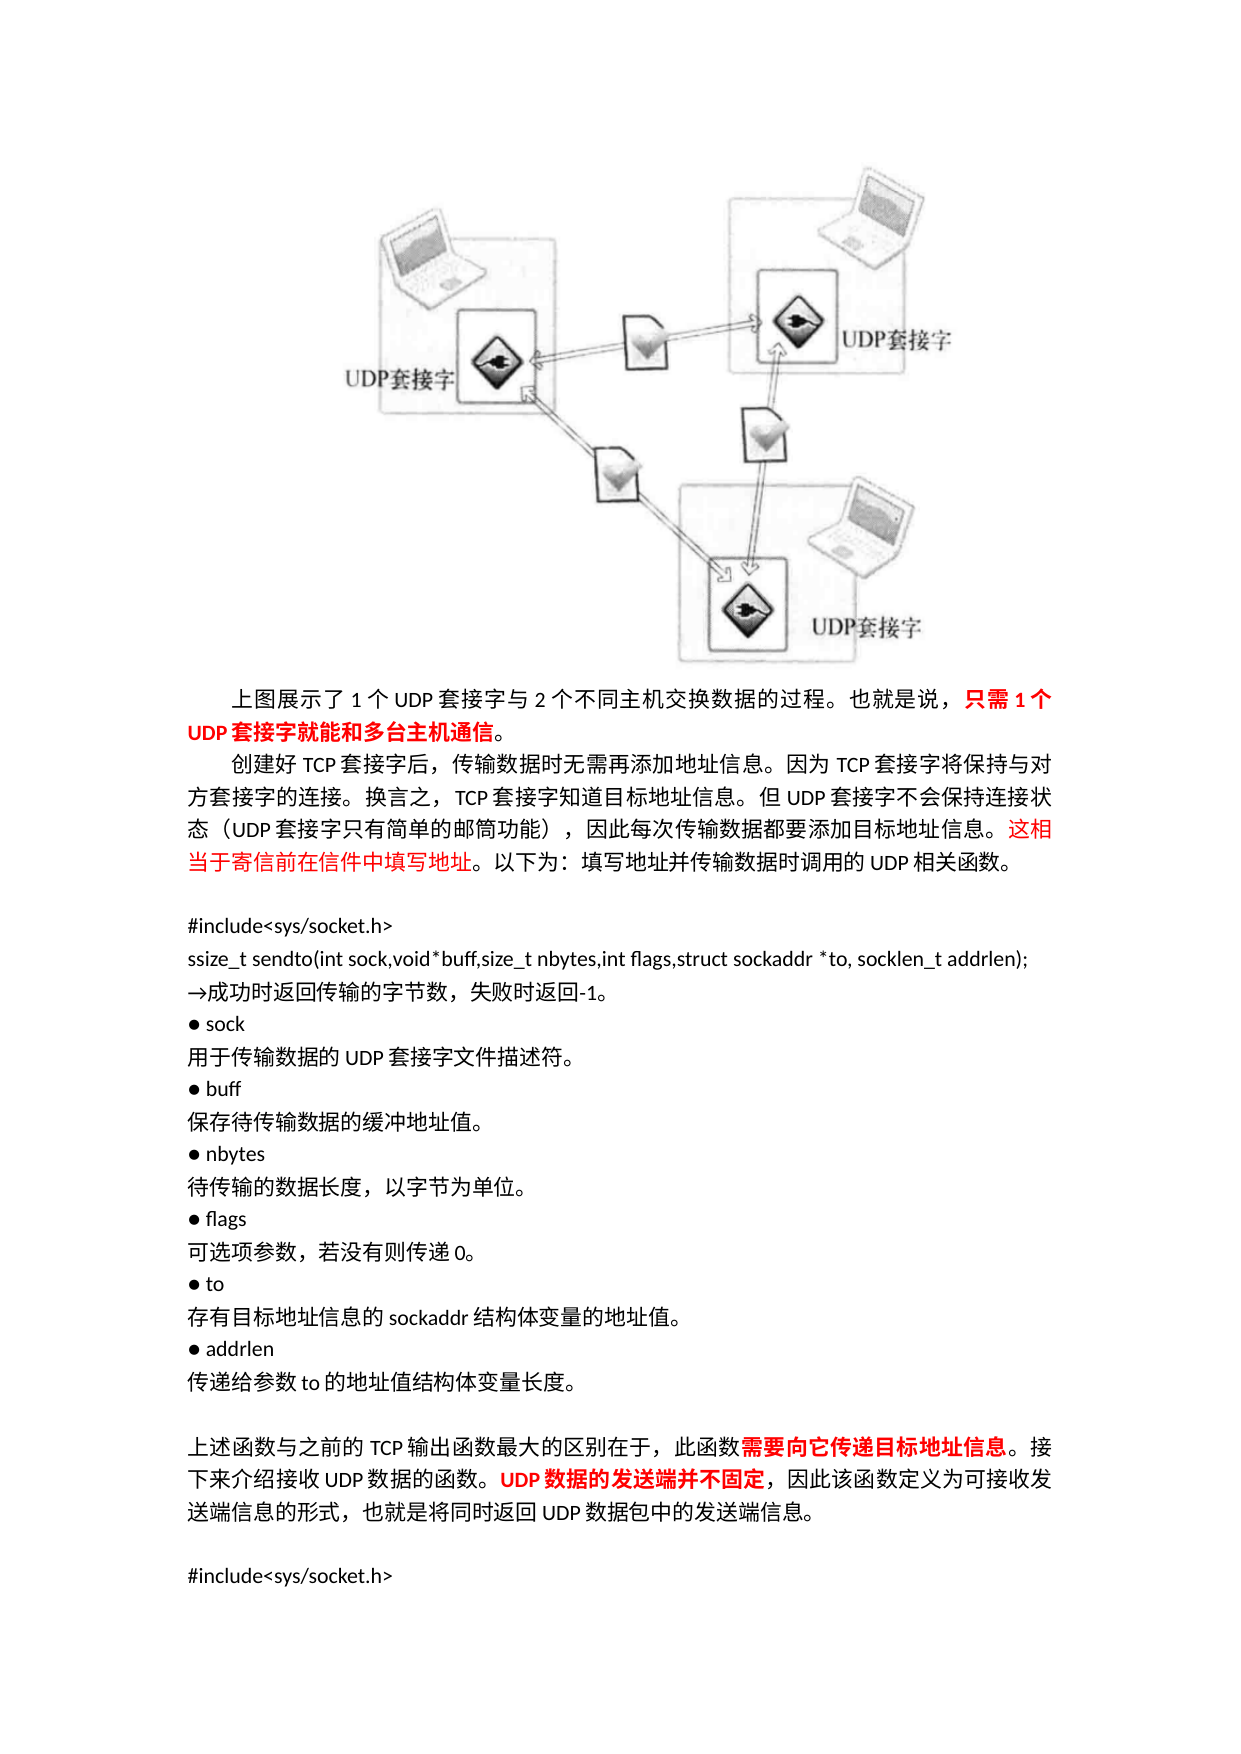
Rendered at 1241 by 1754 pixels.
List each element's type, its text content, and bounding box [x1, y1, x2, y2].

text 传递给参数to的地址值结构体变量长度。 [187, 1364, 1053, 1397]
text 保存待传输数据的缓冲地址值。 [187, 1104, 1053, 1137]
text 用于传输数据的UDP套接字文件描述符。 [187, 1039, 1053, 1072]
picture [231, 162, 1030, 675]
text #include<sys/socket.h> [187, 1559, 1053, 1592]
text 创建好TCP套接字后，传输数据时无需再添加地址信息。因为TCP套接字将保持与对方套接字的连接。换言之，TCP套接字知道目标地址信息。但UDP套接字不会保持连接状态（UDP套接字只有简单的邮筒功能），因此每次传输数据都要添加目标地址信息。这相当于寄信前在信件中填写地址。以下为：填写地址并传输数据时调用的UDP相关函数。 [187, 747, 1053, 877]
text 上图展示了1个UDP套接字与2个不同主机交换数据的过程。也就是说，只需1个UDP套接字就能和多台主机通信。 [187, 682, 1053, 747]
text ● to [187, 1267, 1053, 1299]
text 存有目标地址信息的sockaddr结构体变量的地址值。 [187, 1299, 1053, 1332]
text ● sock [187, 1007, 1053, 1039]
text 上述函数与之前的TCP输出函数最大的区别在于，此函数需要向它传递目标地址信息。接下来介绍接收UDP数据的函数。UDP数据的发送端并不固定，因此该函数定义为可接收发送端信息的形式，也就是将同时返回UDP数据包中的发送端信息。 [187, 1429, 1053, 1527]
text ● flags [187, 1202, 1053, 1234]
text ssize_t sendto(int sock,void*buff,size_t nbytes,int flags,struct sockaddr *to, socklen_t addrlen); [187, 942, 1053, 974]
text 可选项参数，若没有则传递0。 [187, 1234, 1053, 1267]
text →成功时返回传输的字节数，失败时返回-1。 [187, 974, 1053, 1007]
text #include<sys/socket.h> [187, 909, 1053, 942]
text 待传输的数据长度，以字节为单位。 [187, 1169, 1053, 1202]
text ● buff [187, 1072, 1053, 1104]
text ● nbytes [187, 1137, 1053, 1169]
text ● addrlen [187, 1332, 1053, 1364]
